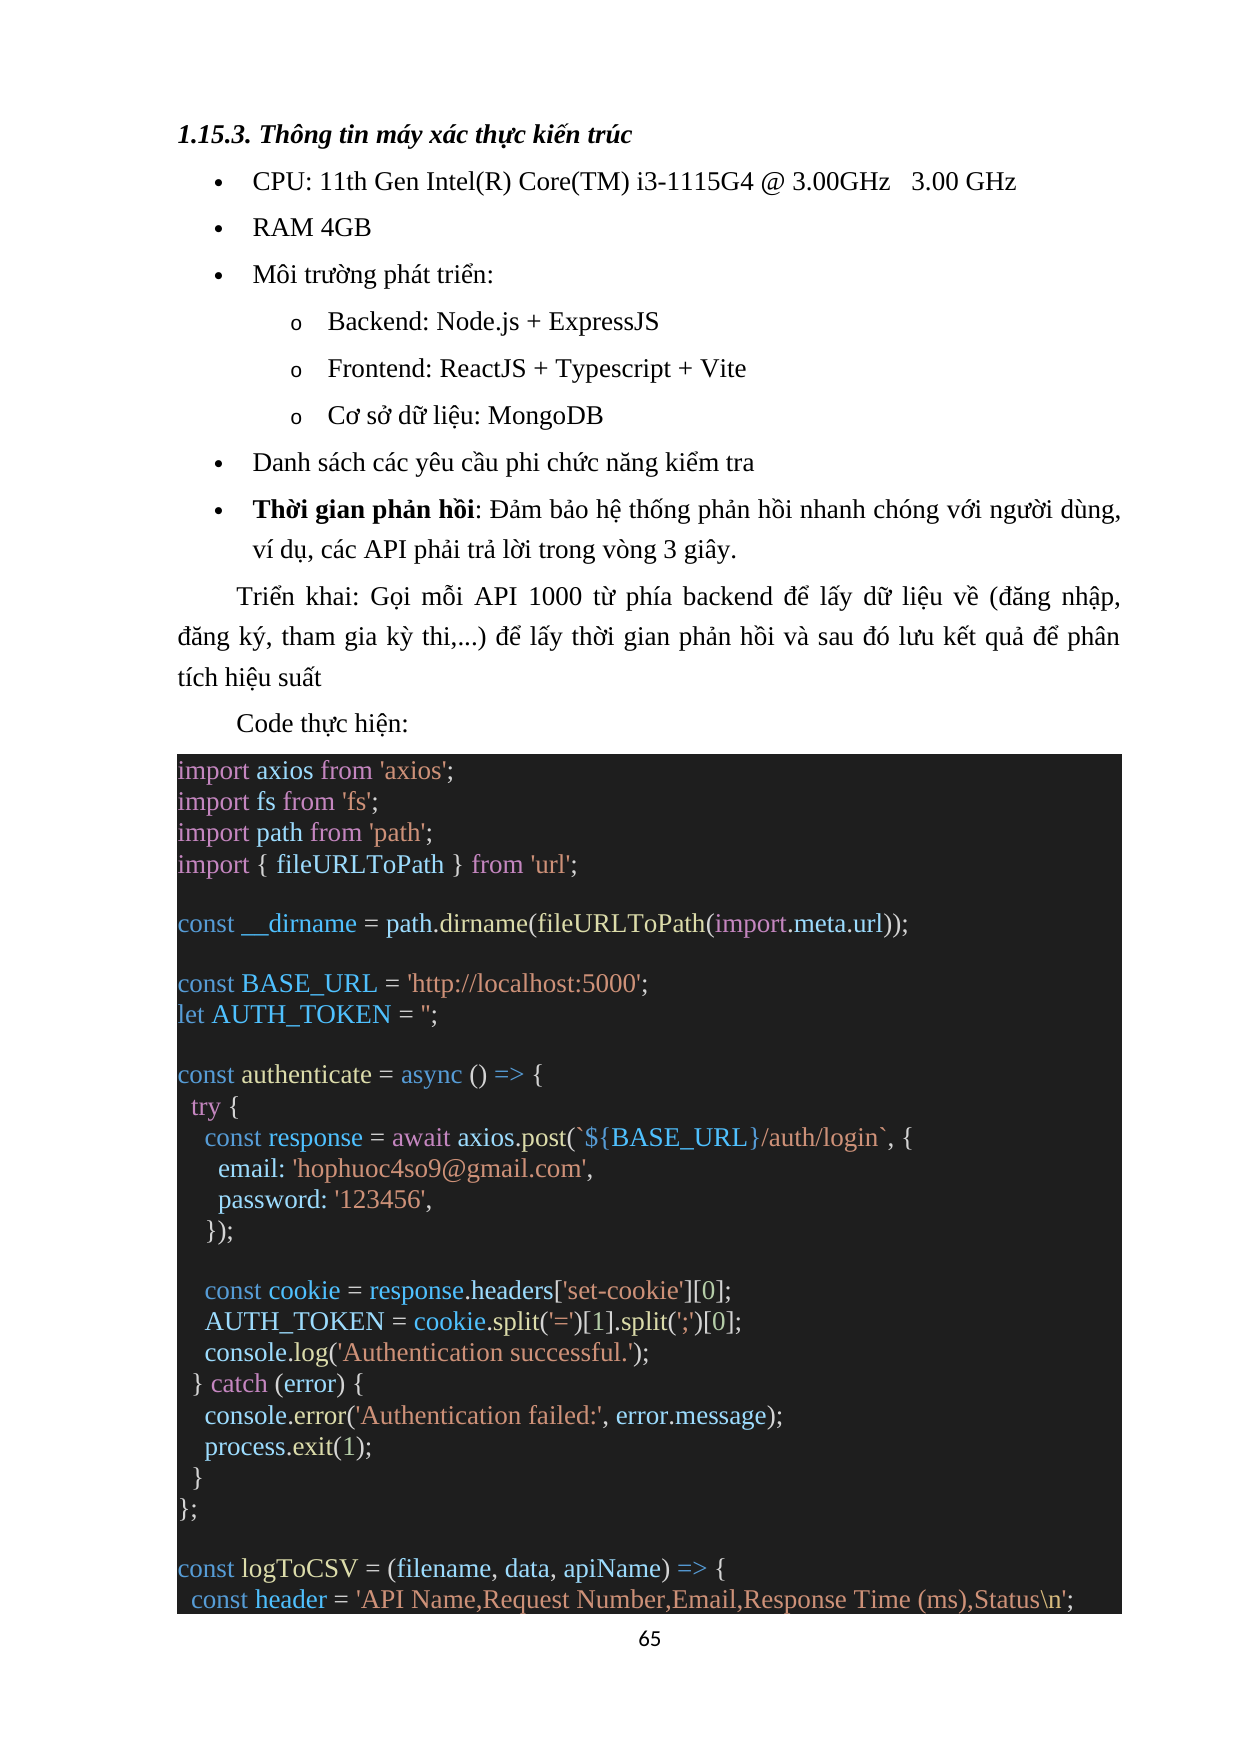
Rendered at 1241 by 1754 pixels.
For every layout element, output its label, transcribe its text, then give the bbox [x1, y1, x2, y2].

text password: '123456', [177, 1183, 1122, 1214]
text email: 'hophuoc4so9@gmail.com', [177, 1152, 1122, 1183]
text }); [177, 1214, 1122, 1245]
text const authenticate = async () => { [177, 1058, 1122, 1090]
text AUTH_TOKEN = cookie.split('=')[1].split(';')[0]; [177, 1305, 1122, 1336]
list Thời gian phản hồi: Đảm bảo hệ thống phản hồi nhanh chóng với người dùng, ví dụ, các API phải trả lời trong vòng 3 giây. [215, 493, 1122, 564]
text try { [177, 1090, 1122, 1121]
text const header = 'API Name,Request Number,Email,Response Time (ms),Status\n'; [177, 1583, 1122, 1614]
text import path from 'path'; [177, 817, 1122, 848]
text console.error('Authentication failed:', error.message); [177, 1399, 1122, 1430]
text const cookie = response.headers['set-cookie'][0]; [177, 1274, 1122, 1305]
list Backend: Node.js + ExpressJS [290, 305, 1122, 336]
text const response = await axios.post(`${BASE_URL}/auth/login`, { [177, 1121, 1122, 1152]
text } catch (error) { [177, 1368, 1122, 1399]
text const __dirname = path.dirname(fileURLToPath(import.meta.url)); [177, 908, 1122, 939]
text let AUTH_TOKEN = ''; [177, 999, 1122, 1030]
list Môi trường phát triển: [215, 258, 1122, 289]
list Danh sách các yêu cầu phi chức năng kiểm tra [215, 446, 1122, 477]
text import { fileURLToPath } from 'url'; [177, 848, 1122, 879]
list Frontend: ReactJS + Typescript + Vite [290, 352, 1122, 383]
text Code thực hiện: [177, 708, 1122, 739]
text } [177, 1461, 1122, 1492]
text console.log('Authentication successful.'); [177, 1336, 1122, 1368]
text Triển khai: Gọi mỗi API 1000 từ phía backend để lấy dữ liệu về (đăng nhập, đăng ký, tham gia kỳ thi,...) để lấy thời gian phản hồi và sau đó lưu kết quả để phân tích hiệu suất [177, 580, 1122, 692]
list Cơ sở dữ liệu: MongoDB [290, 399, 1122, 431]
list CPU: 11th Gen Intel(R) Core(TM) i3-1115G4 @ 3.00GHz 3.00 GHz [215, 165, 1122, 196]
text const logToCSV = (filename, data, apiName) => { [177, 1552, 1122, 1583]
list RAM 4GB [215, 211, 1122, 243]
text import fs from 'fs'; [177, 785, 1122, 817]
text }; [177, 1492, 1122, 1523]
text Thông tin máy xác thực kiến trúc [177, 118, 1122, 149]
text const BASE_URL = 'http://localhost:5000'; [177, 967, 1122, 999]
text process.exit(1); [177, 1430, 1122, 1461]
text import axios from 'axios'; [177, 754, 1122, 785]
